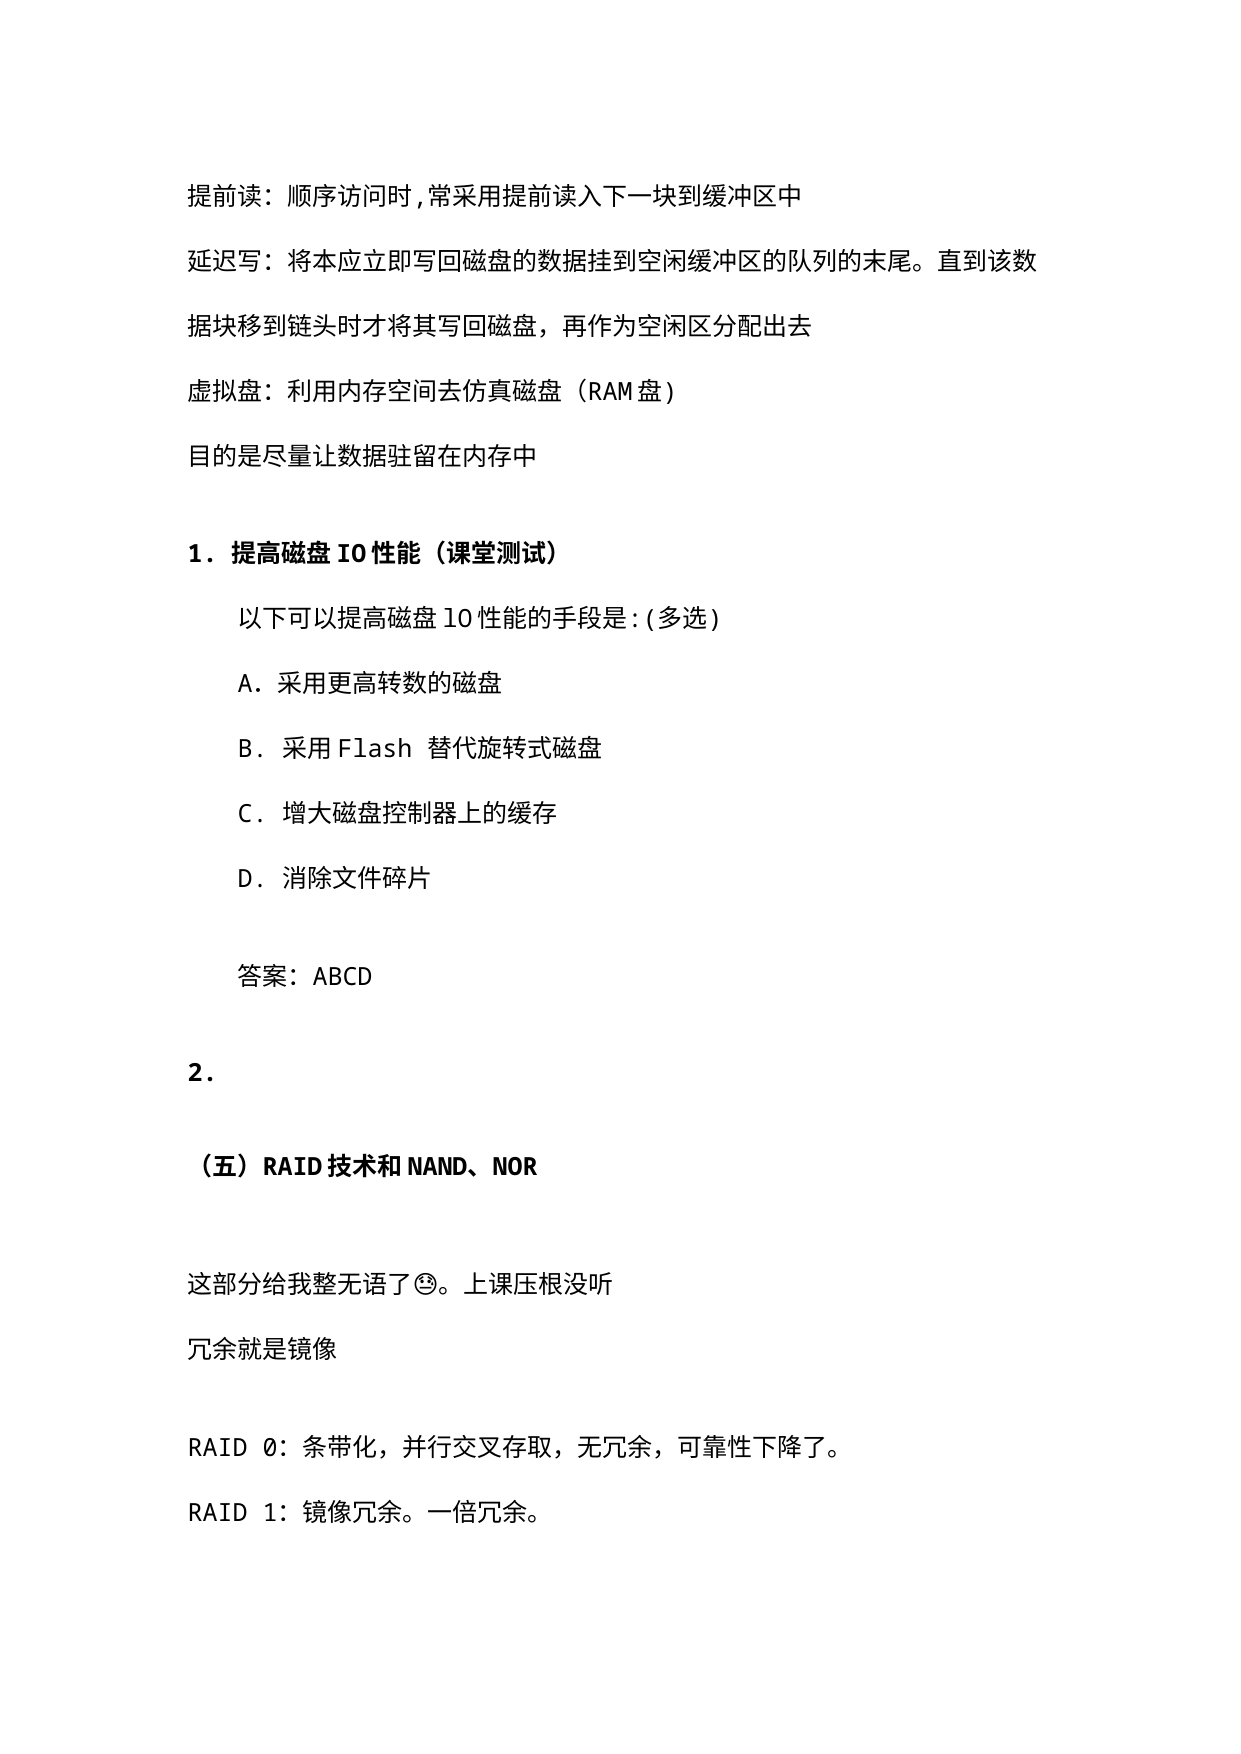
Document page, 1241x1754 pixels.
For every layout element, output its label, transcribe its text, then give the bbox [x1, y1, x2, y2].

text A．采用更高转数的磁盘 [237, 649, 1053, 714]
text 延迟写：将本应立即写回磁盘的数据挂到空闲缓冲区的队列的末尾。直到该数据块移到链头时才将其写回磁盘，再作为空闲区分配出去 [187, 227, 1053, 357]
text 答案：ABCD [237, 942, 1053, 1007]
text RAID 1：镜像冗余。一倍冗余。 [187, 1478, 1053, 1543]
list 提高磁盘IO性能（课堂测试） [187, 519, 1053, 584]
text D. 消除文件碎片 [237, 844, 1053, 909]
text 这部分给我整无语了。上课压根没听 [187, 1250, 1053, 1315]
text 目的是尽量让数据驻留在内存中 [187, 422, 1053, 487]
text C. 增大磁盘控制器上的缓存 [237, 779, 1053, 844]
text B. 采用Flash 替代旋转式磁盘 [237, 714, 1053, 779]
text 冗余就是镜像 [187, 1315, 1053, 1380]
text RAID 0：条带化，并行交叉存取，无冗余，可靠性下降了。 [187, 1413, 1053, 1478]
text 提前读：顺序访问时,常采用提前读入下一块到缓冲区中 [187, 162, 1053, 227]
subtitle （五）RAID技术和NAND、NOR [187, 1132, 1053, 1197]
text 以下可以提高磁盘lO性能的手段是:(多选) [237, 584, 1053, 649]
text 虚拟盘：利用内存空间去仿真磁盘（RAM盘) [187, 357, 1053, 422]
